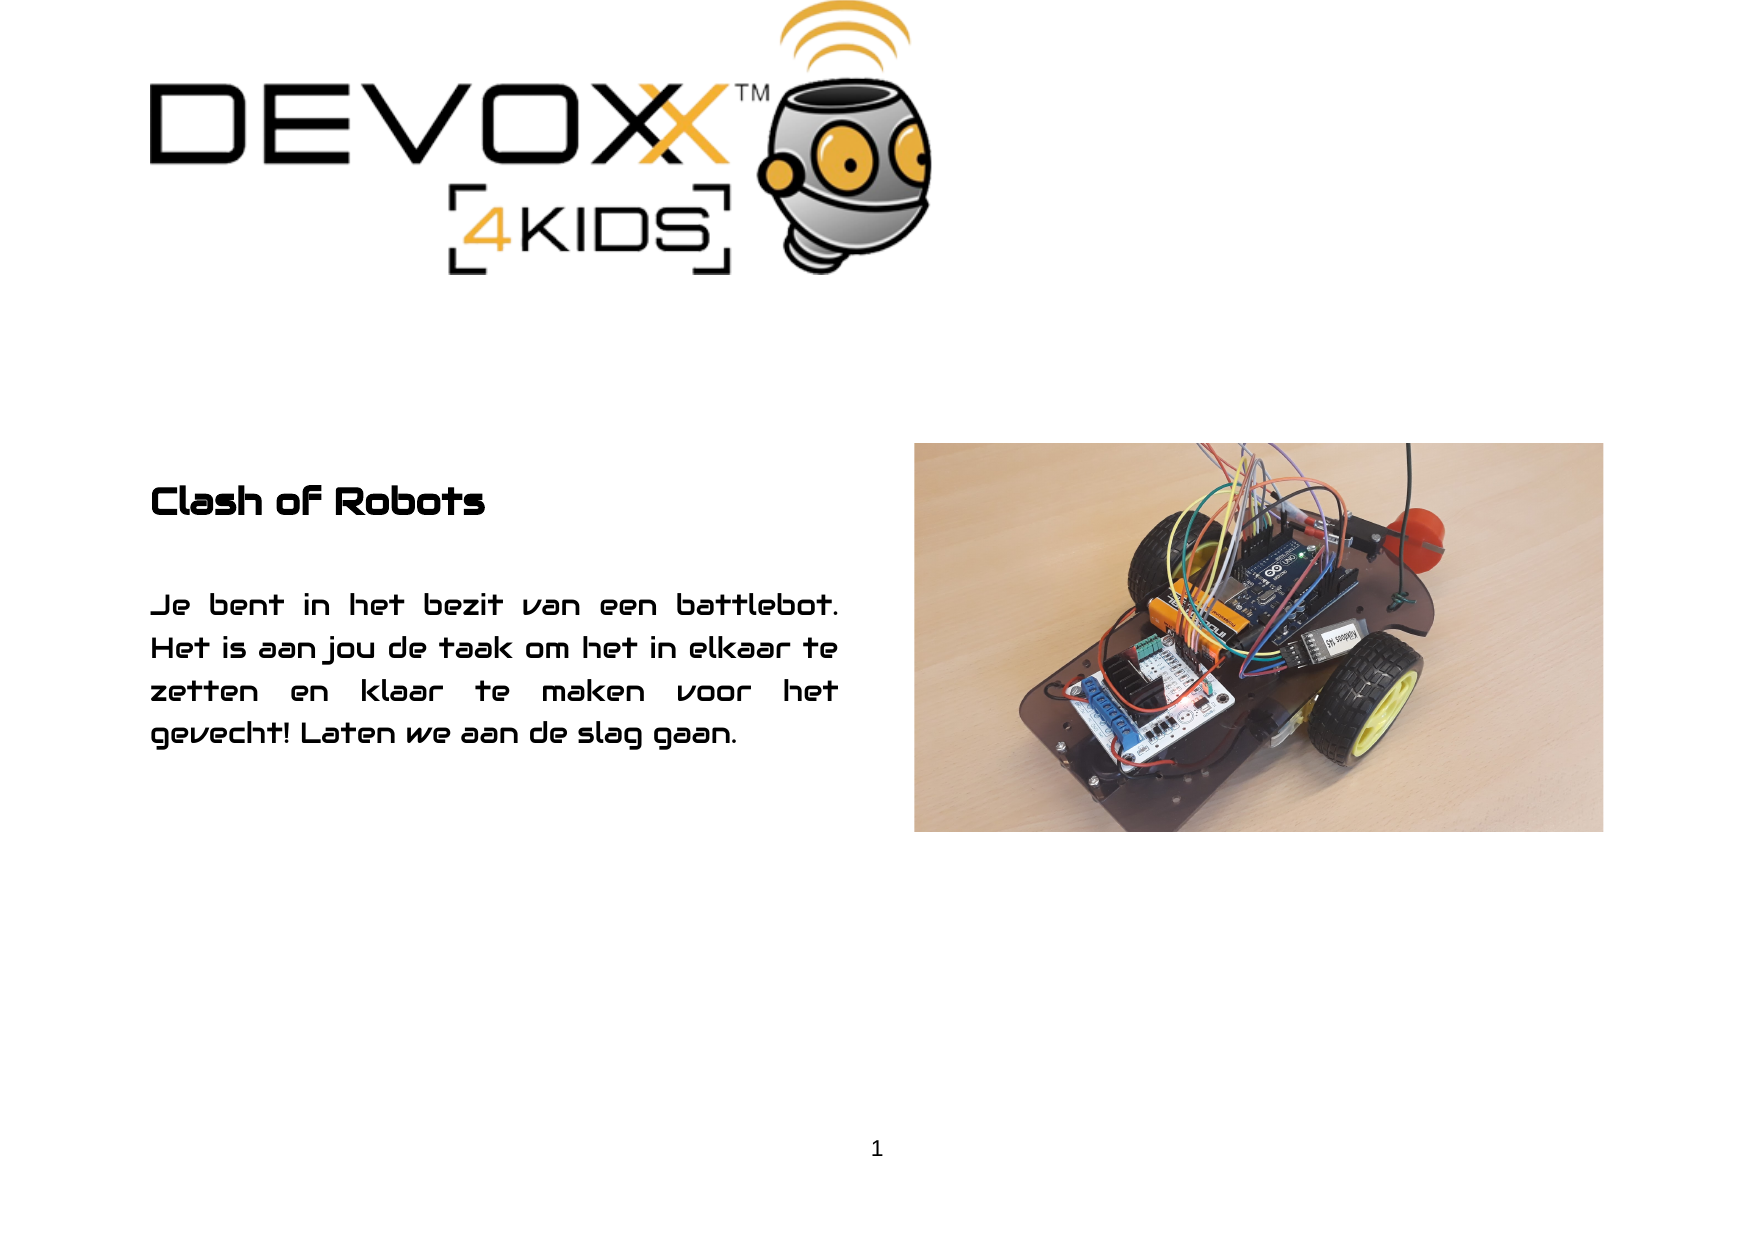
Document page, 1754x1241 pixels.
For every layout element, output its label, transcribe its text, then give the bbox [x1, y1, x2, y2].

text Je bent in het bezit van een battlebot. Het is aan jou de taak om het in elkaar te zetten en klaar te maken voor het gevecht! Laten we aan de slag gaan. [150, 587, 839, 752]
picture [914, 443, 1604, 832]
picture [150, 0, 932, 275]
text Clash of Robots [150, 477, 839, 525]
